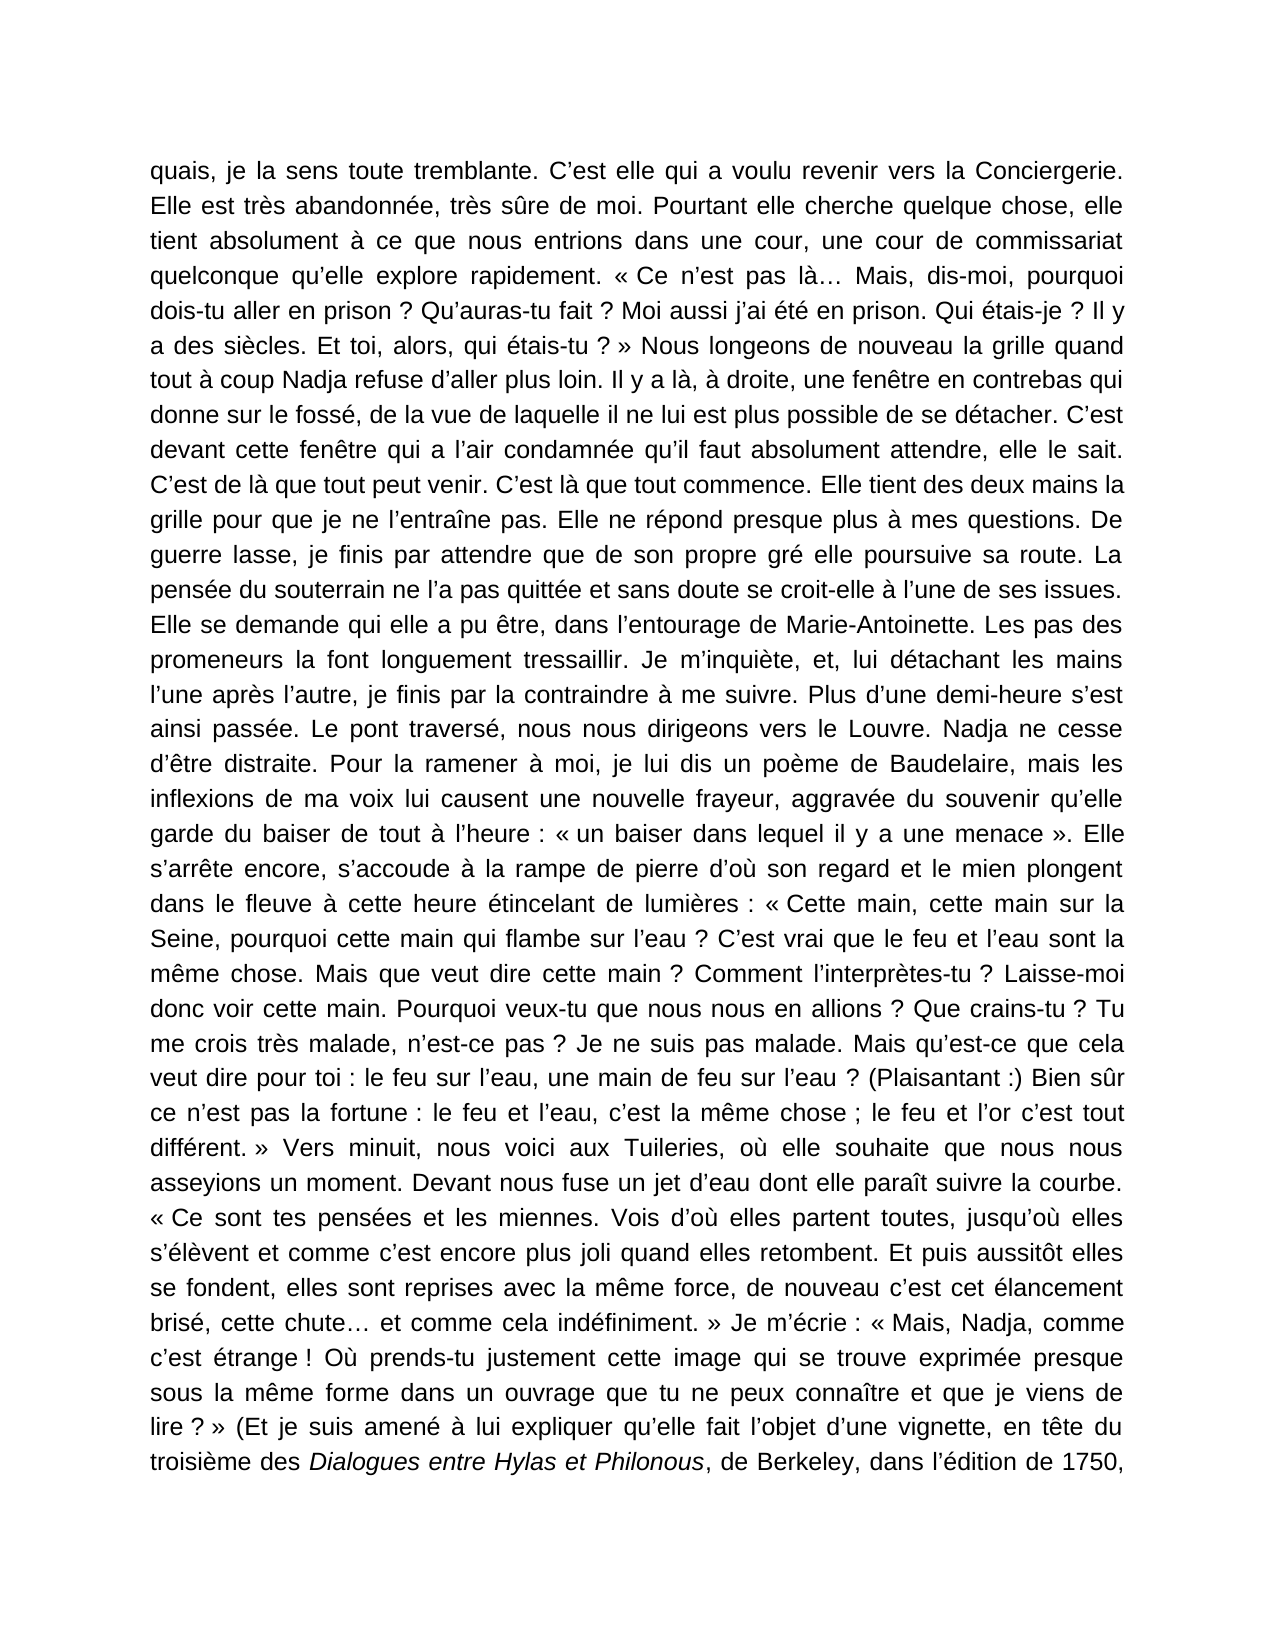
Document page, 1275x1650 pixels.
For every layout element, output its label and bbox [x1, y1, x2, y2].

text [150, 150, 1125, 1476]
